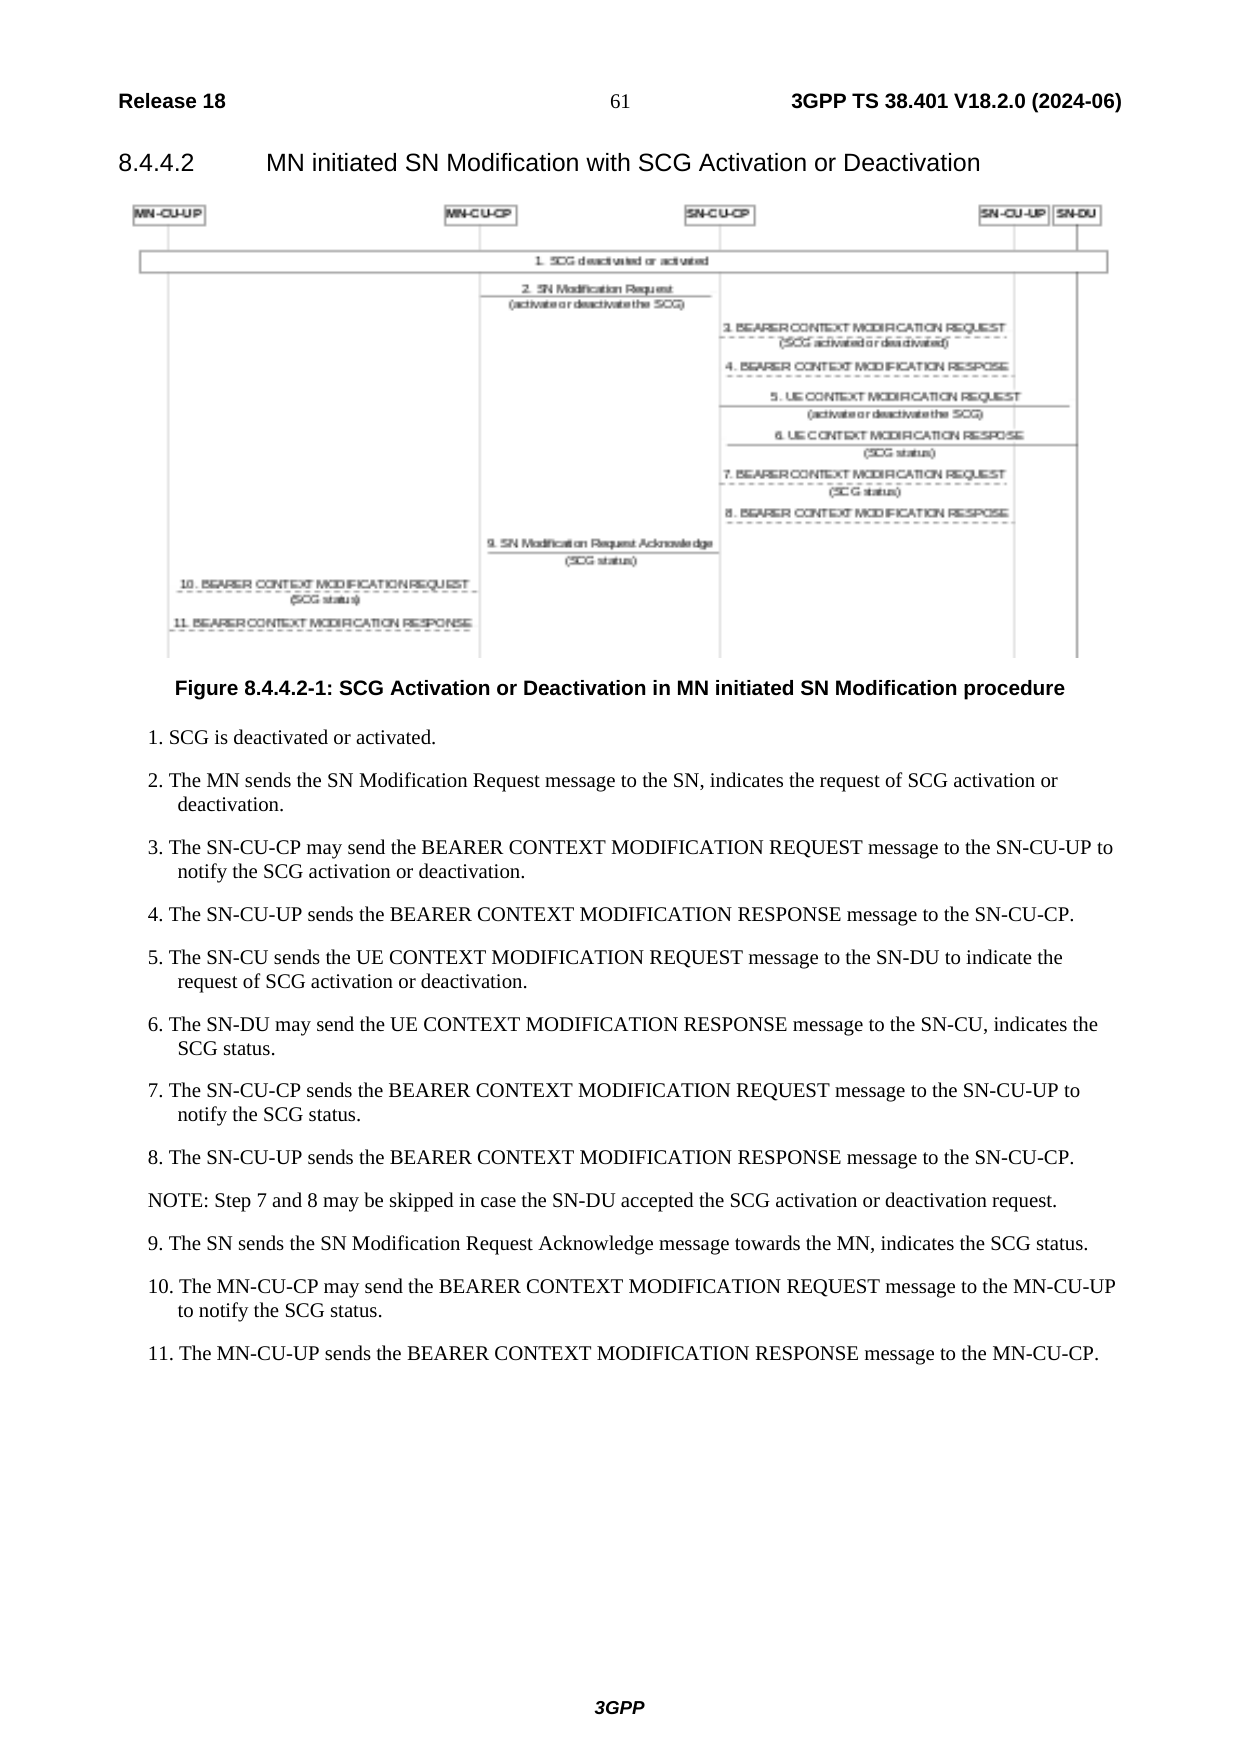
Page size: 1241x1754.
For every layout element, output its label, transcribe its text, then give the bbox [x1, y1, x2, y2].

text 4. The SN-CU-UP sends the BEARER CONTEXT MODIFICATION RESPONSE message to the SN-CU-CP. [148, 902, 1122, 926]
text NOTE: Step 7 and 8 may be skipped in case the SN-DU accepted the SCG activation or deactivation request. [148, 1188, 1122, 1212]
text 7. The SN-CU-CP sends the BEARER CONTEXT MODIFICATION REQUEST message to the SN-CU-UP to notify the SCG status. [148, 1078, 1122, 1126]
text 10. The MN-CU-CP may send the BEARER CONTEXT MODIFICATION REQUEST message to the MN-CU-UP to notify the SCG status. [148, 1274, 1122, 1322]
text 9. The SN sends the SN Modification Request Acknowledge message towards the MN, indicates the SCG status. [148, 1231, 1122, 1255]
text 5. The SN-CU sends the UE CONTEXT MODIFICATION REQUEST message to the SN-DU to indicate the request of SCG activation or deactivation. [148, 944, 1122, 993]
text 2. The MN sends the SN Modification Request message to the SN, indicates the request of SCG activation or deactivation. [148, 768, 1122, 816]
text 3. The SN-CU-CP may send the BEARER CONTEXT MODIFICATION REQUEST message to the SN-CU-UP to notify the SCG activation or deactivation. [148, 835, 1122, 883]
subtitle 8.4.4.2 MN initiated SN Modification with SCG Activation or Deactivation [118, 147, 1122, 176]
text 8. The SN-CU-UP sends the BEARER CONTEXT MODIFICATION RESPONSE message to the SN-CU-CP. [148, 1145, 1122, 1169]
text Figure 8.4.4.2-1: SCG Activation or Deactivation in MN initiated SN Modification procedure [118, 676, 1122, 700]
text 1. SCG is deactivated or activated. [148, 725, 1122, 749]
text 6. The SN-DU may send the UE CONTEXT MODIFICATION RESPONSE message to the SN-CU, indicates the SCG status. [148, 1011, 1122, 1059]
text 11. The MN-CU-UP sends the BEARER CONTEXT MODIFICATION RESPONSE message to the MN-CU-CP. [148, 1341, 1122, 1364]
